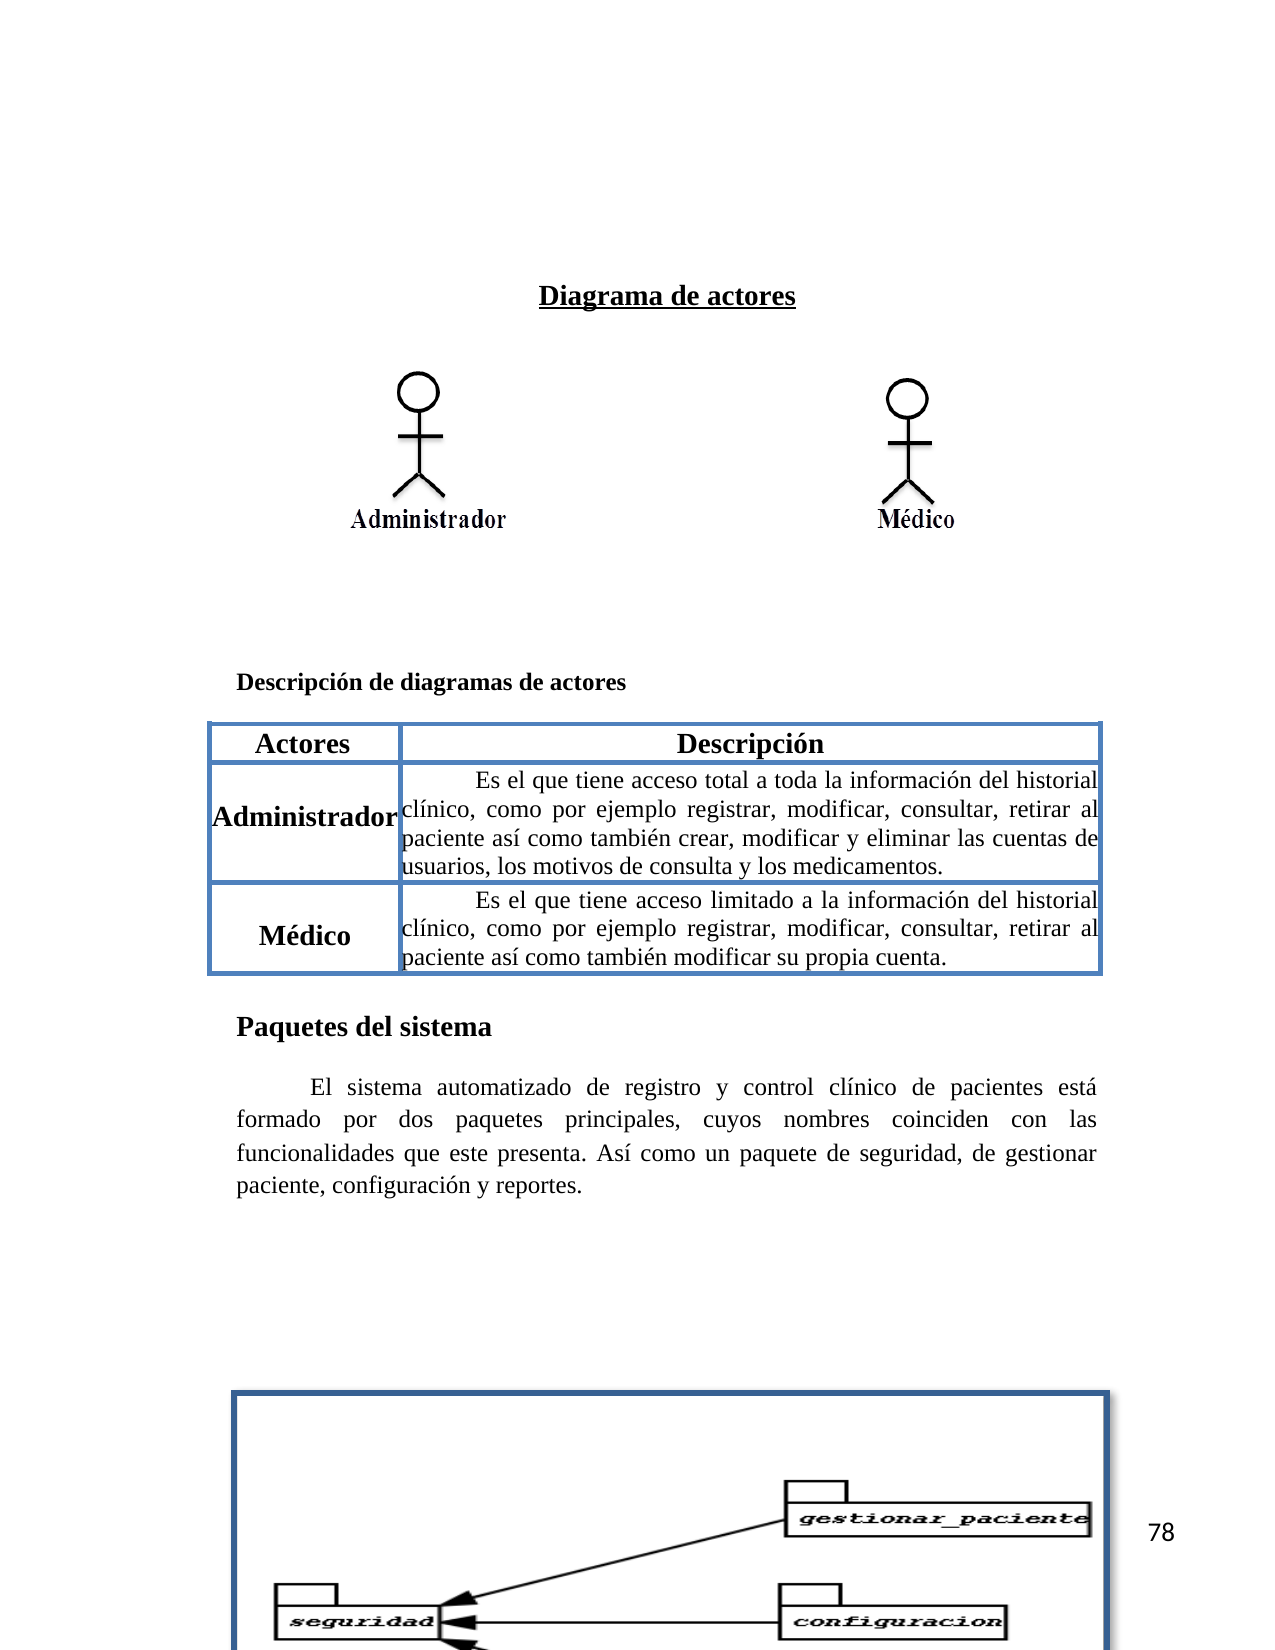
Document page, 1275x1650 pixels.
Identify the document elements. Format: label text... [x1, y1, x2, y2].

table_cell Es el que tiene acceso limitado a la información del historial clínico, como por ejemplo registrar, modificar, consultar, retirar al paciente así como también modificar su propia cuenta. [403, 885, 1098, 971]
text Diagrama de actores [236, 278, 1098, 311]
text Paquetes del sistema [236, 1009, 1098, 1043]
picture [350, 341, 984, 535]
table_cell Es el que tiene acceso total a toda la información del historial clínico, como por ejemplo registrar, modificar, consultar, retirar al paciente así como también crear, modificar y eliminar las cuentas de usuarios, los motivos de consulta y los medicamentos. [403, 765, 1098, 880]
table_cell Administrador [212, 765, 398, 880]
table_cell Médico [212, 885, 398, 971]
text El sistema automatizado de registro y control clínico de pacientes está formado por dos paquetes principales, cuyos nombres coinciden con las funcionalidades que este presenta. Así como un paquete de seguridad, de gestionar paciente, configuración y reportes. [236, 1072, 1098, 1199]
table_header Descripción [403, 726, 1098, 760]
text Descripción de diagramas de actores [236, 667, 1098, 696]
picture [237, 1396, 1103, 1650]
table_header Actores [212, 726, 398, 760]
